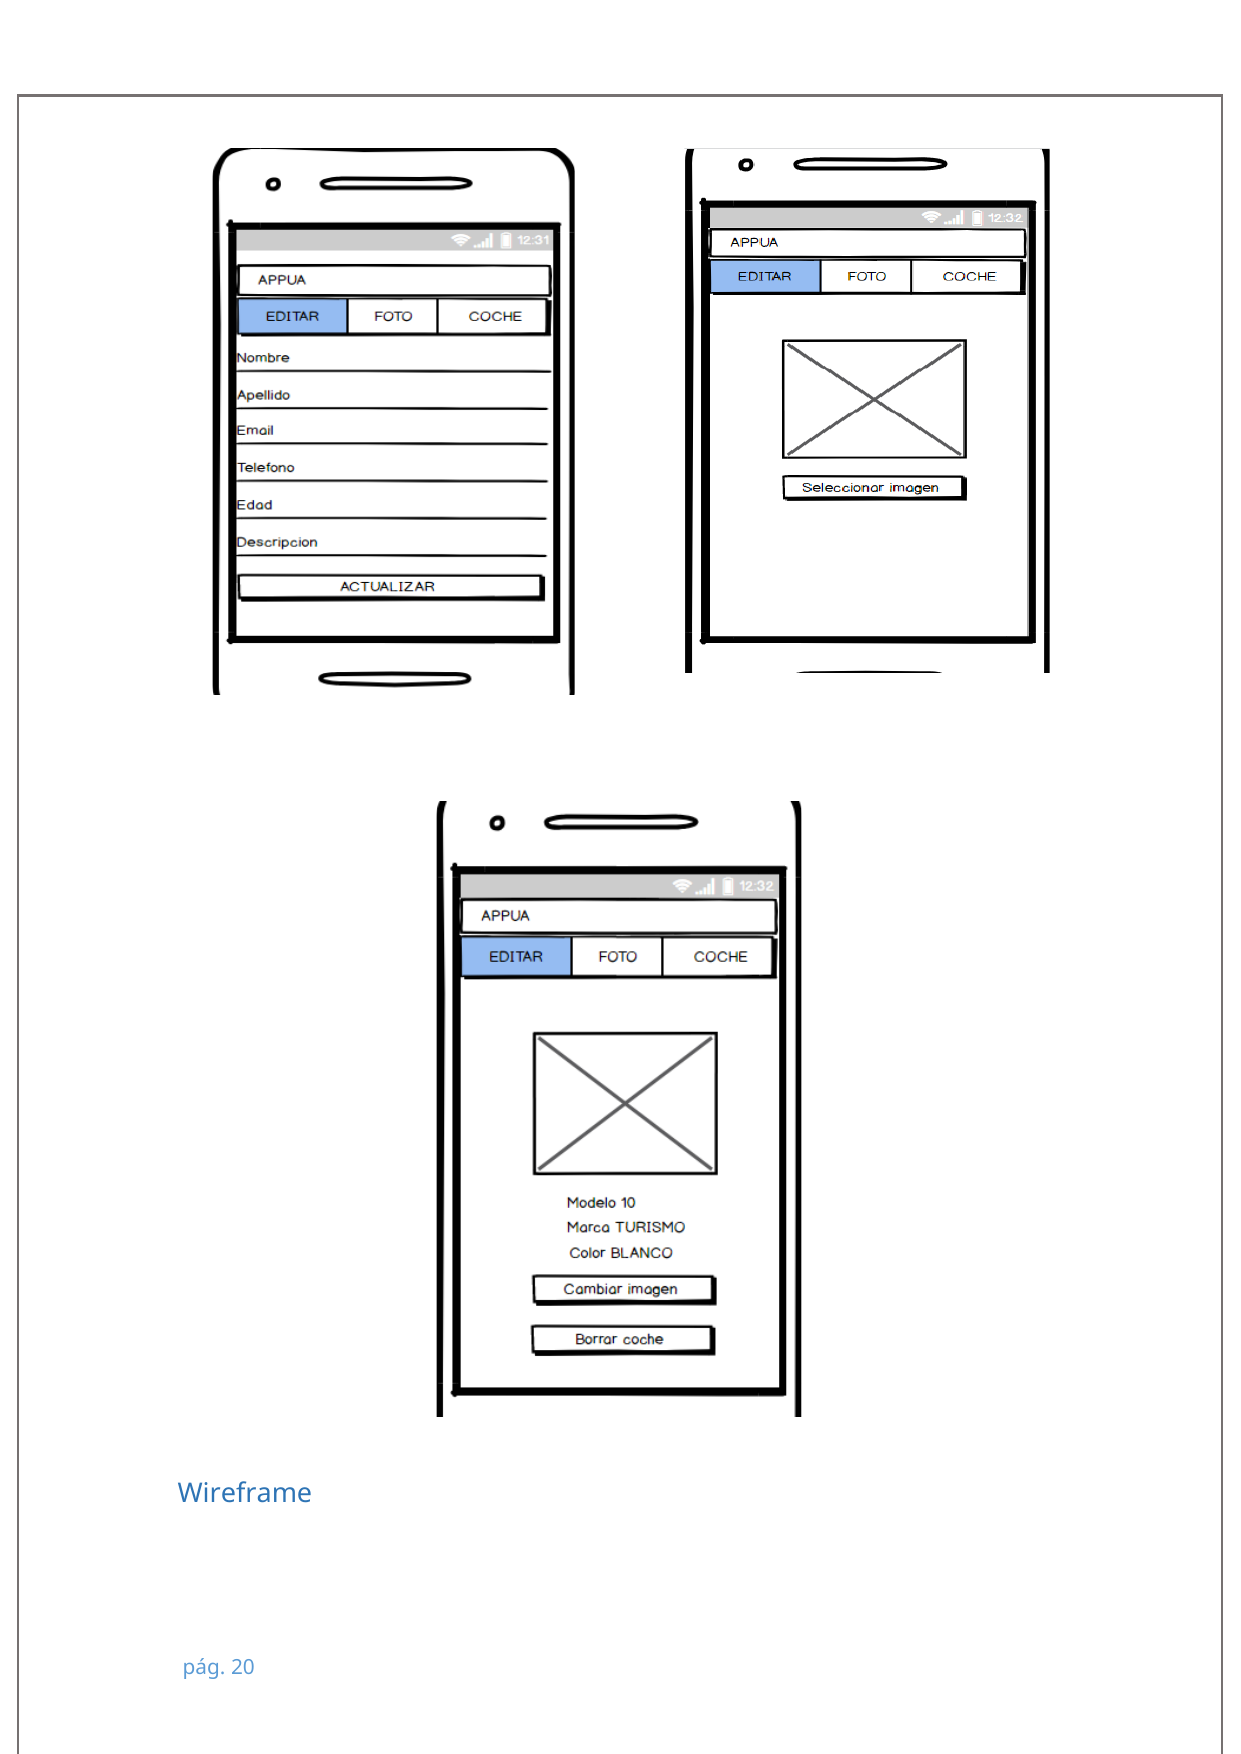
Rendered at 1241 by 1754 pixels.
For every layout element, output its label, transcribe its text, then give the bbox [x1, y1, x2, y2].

picture [436, 801, 802, 1417]
subtitle Wireframe [177, 1473, 1063, 1510]
picture [684, 148, 1050, 673]
picture [212, 148, 575, 696]
